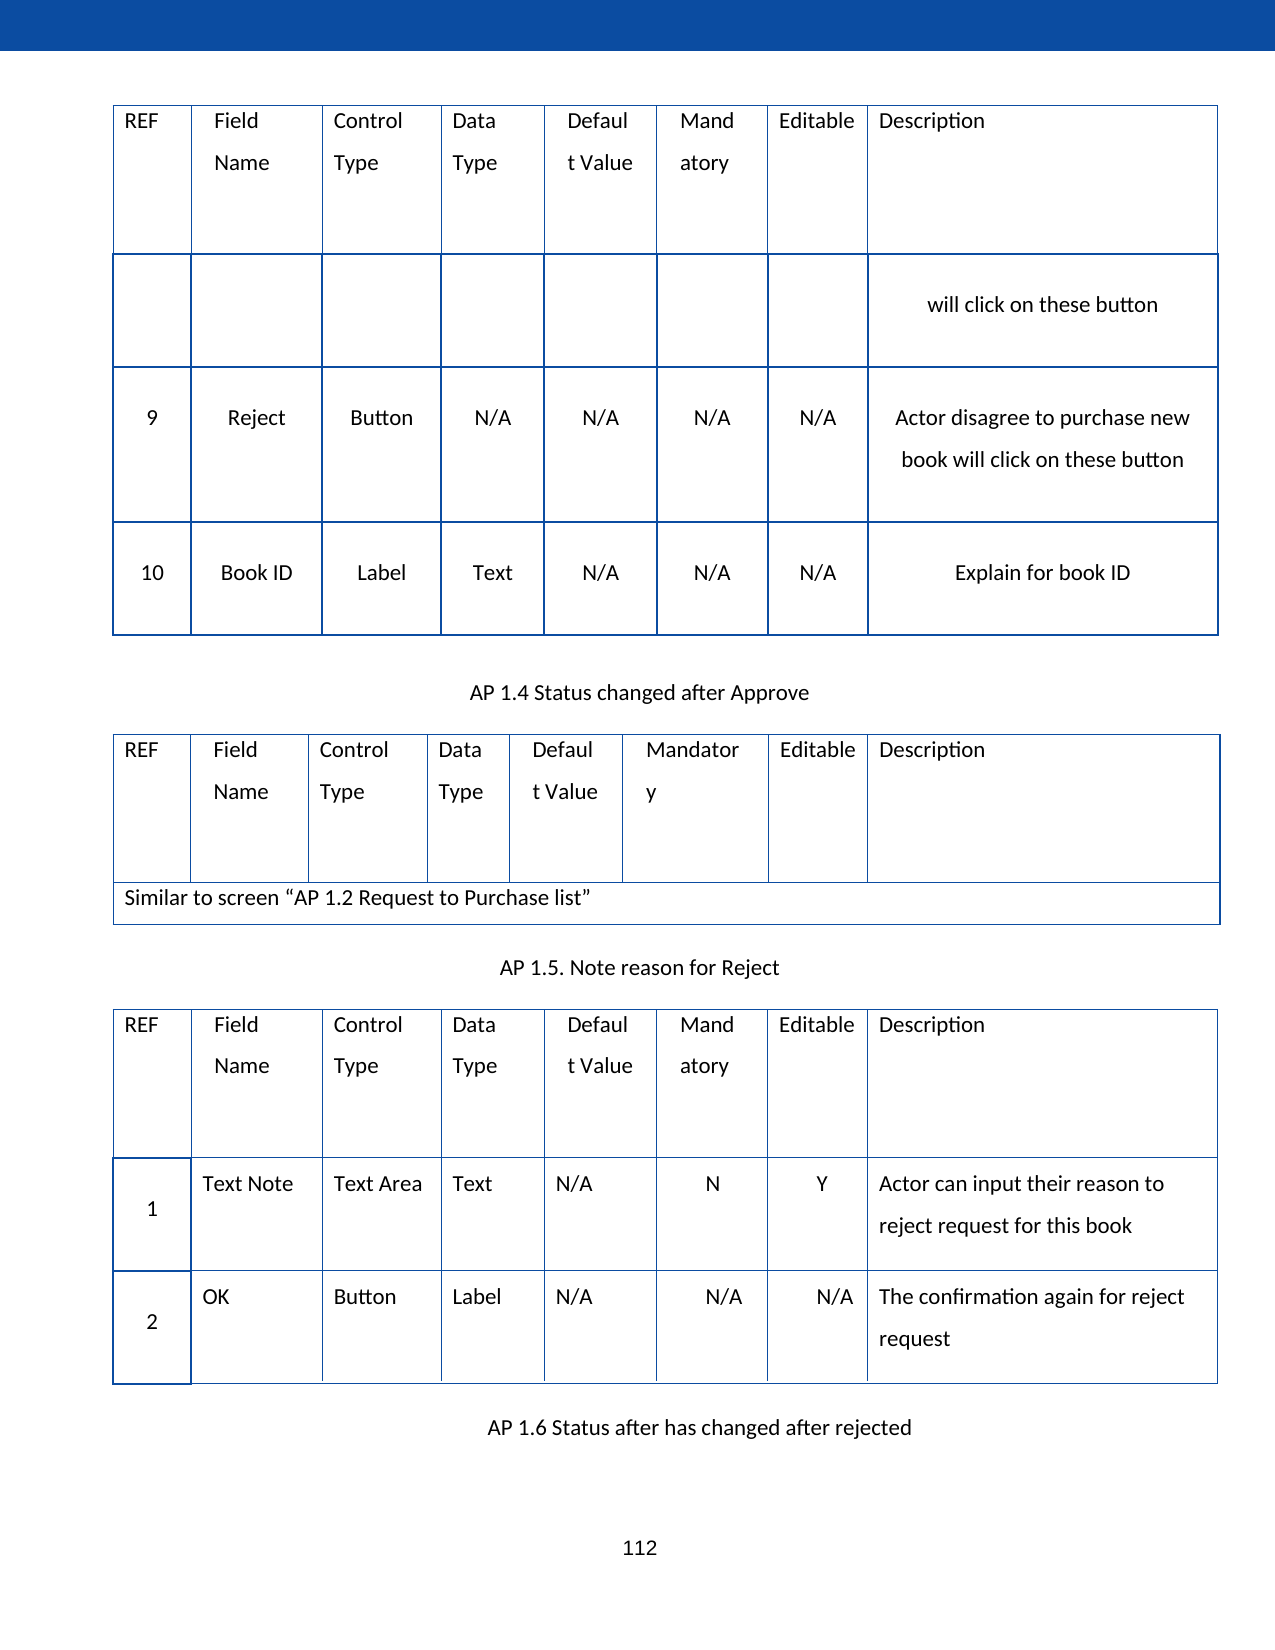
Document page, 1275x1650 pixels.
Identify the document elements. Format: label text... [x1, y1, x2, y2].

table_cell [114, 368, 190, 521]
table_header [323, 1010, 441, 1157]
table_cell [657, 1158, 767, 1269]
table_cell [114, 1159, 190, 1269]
text AP 1.6 Status after has changed after rejected [412, 1413, 1167, 1441]
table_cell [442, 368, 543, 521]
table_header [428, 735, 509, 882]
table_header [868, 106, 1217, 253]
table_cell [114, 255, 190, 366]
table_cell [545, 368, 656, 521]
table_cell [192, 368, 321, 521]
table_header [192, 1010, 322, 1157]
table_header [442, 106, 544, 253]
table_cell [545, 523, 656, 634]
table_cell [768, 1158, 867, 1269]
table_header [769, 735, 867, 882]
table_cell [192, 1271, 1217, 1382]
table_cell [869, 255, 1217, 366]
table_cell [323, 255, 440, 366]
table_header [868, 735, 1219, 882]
text AP 1.5. Note reason for Reject [112, 953, 1167, 981]
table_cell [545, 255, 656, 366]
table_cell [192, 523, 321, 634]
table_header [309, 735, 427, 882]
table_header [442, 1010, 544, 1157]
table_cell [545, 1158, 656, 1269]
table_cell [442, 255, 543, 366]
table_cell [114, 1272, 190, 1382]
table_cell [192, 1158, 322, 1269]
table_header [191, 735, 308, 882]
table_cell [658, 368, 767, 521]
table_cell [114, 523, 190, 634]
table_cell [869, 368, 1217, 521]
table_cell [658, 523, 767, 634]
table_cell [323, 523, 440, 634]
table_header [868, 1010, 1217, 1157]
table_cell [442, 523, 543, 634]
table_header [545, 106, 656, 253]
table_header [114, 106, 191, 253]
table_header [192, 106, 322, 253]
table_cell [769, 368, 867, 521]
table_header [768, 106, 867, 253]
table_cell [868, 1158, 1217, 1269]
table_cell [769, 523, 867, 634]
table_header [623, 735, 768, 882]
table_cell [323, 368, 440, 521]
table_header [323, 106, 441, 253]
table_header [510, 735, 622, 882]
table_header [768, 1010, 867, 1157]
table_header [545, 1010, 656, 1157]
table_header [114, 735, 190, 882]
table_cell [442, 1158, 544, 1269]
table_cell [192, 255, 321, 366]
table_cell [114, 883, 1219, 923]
text AP 1.4 Status changed after Approve [112, 678, 1167, 706]
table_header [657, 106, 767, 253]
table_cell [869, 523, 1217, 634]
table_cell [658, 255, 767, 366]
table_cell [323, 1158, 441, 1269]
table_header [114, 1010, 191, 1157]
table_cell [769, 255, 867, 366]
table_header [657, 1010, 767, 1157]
